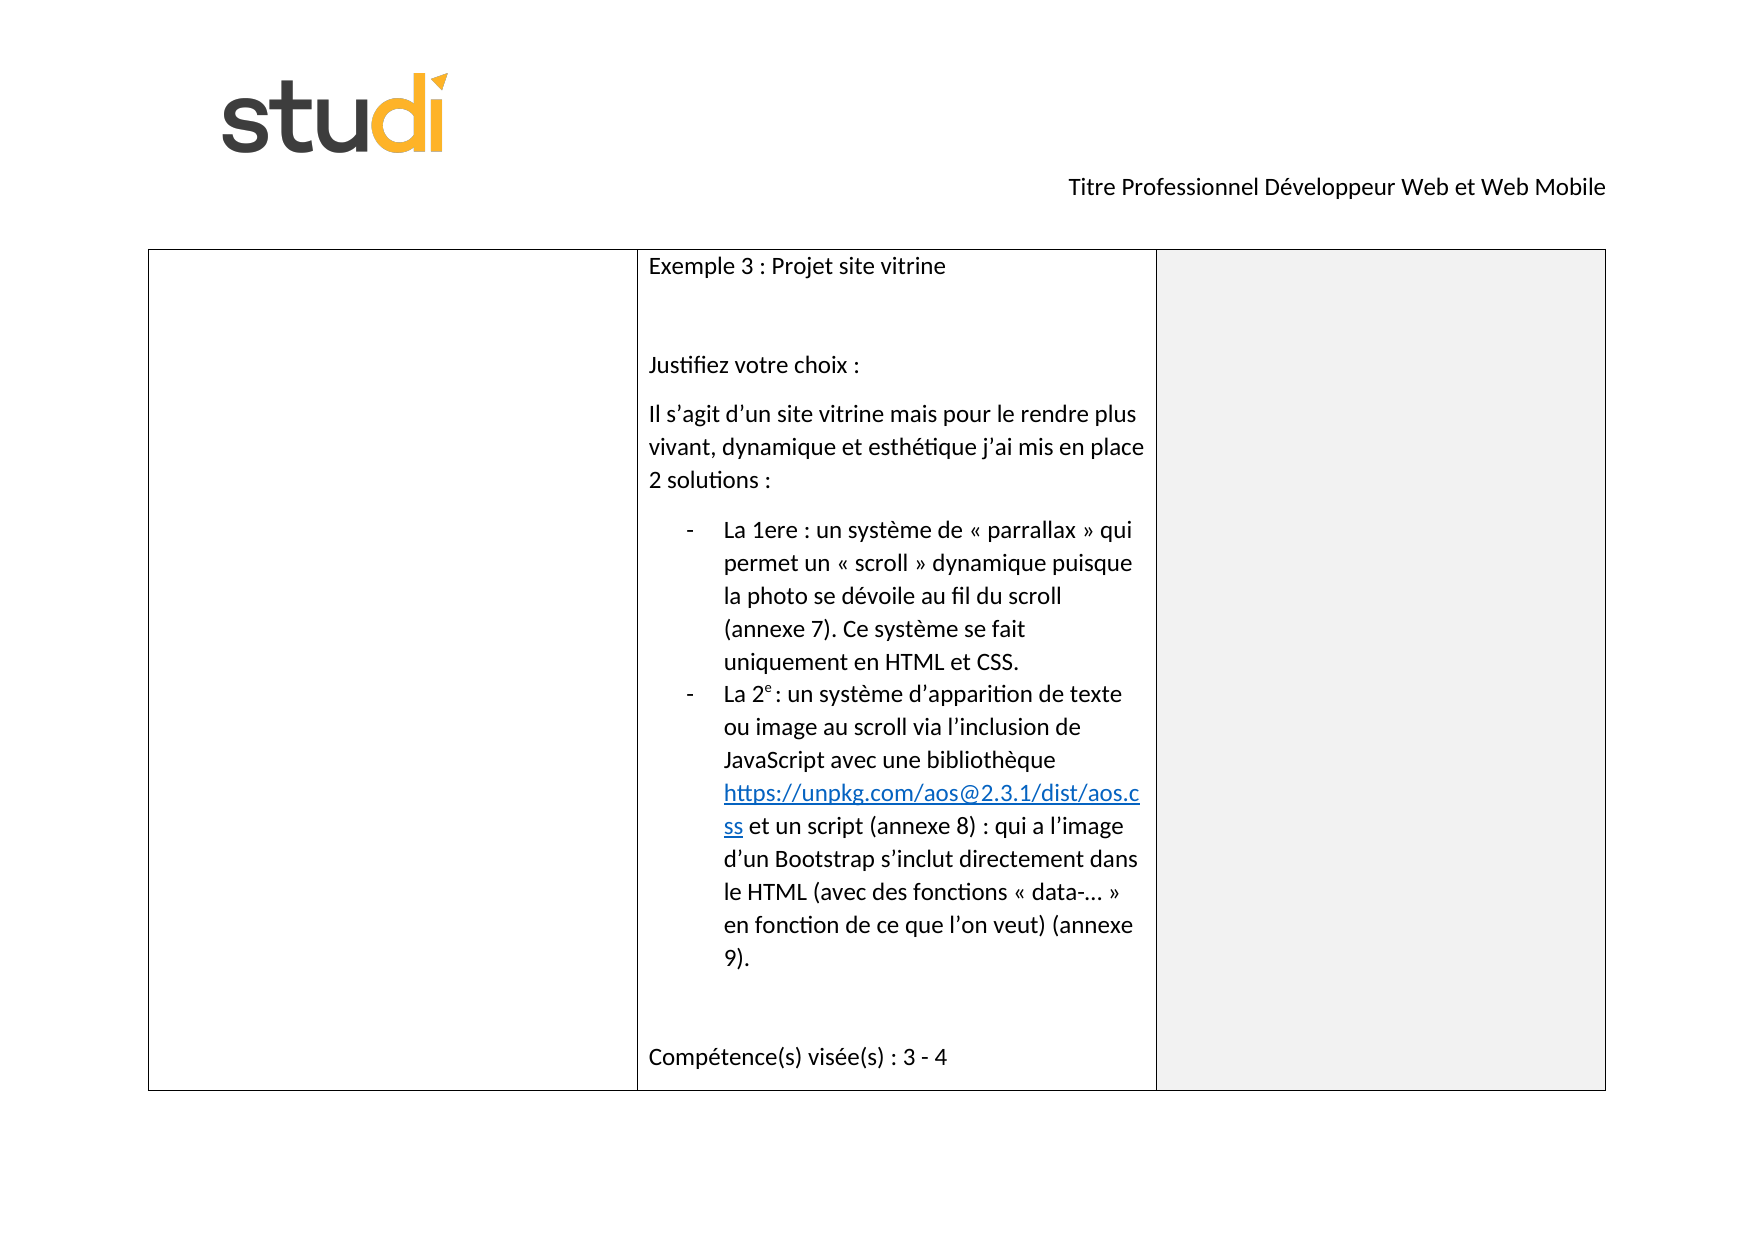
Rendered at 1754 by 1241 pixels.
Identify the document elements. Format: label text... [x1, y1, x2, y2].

picture [222, 73, 448, 153]
table_header [149, 250, 637, 1090]
table_header [1157, 250, 1605, 1090]
